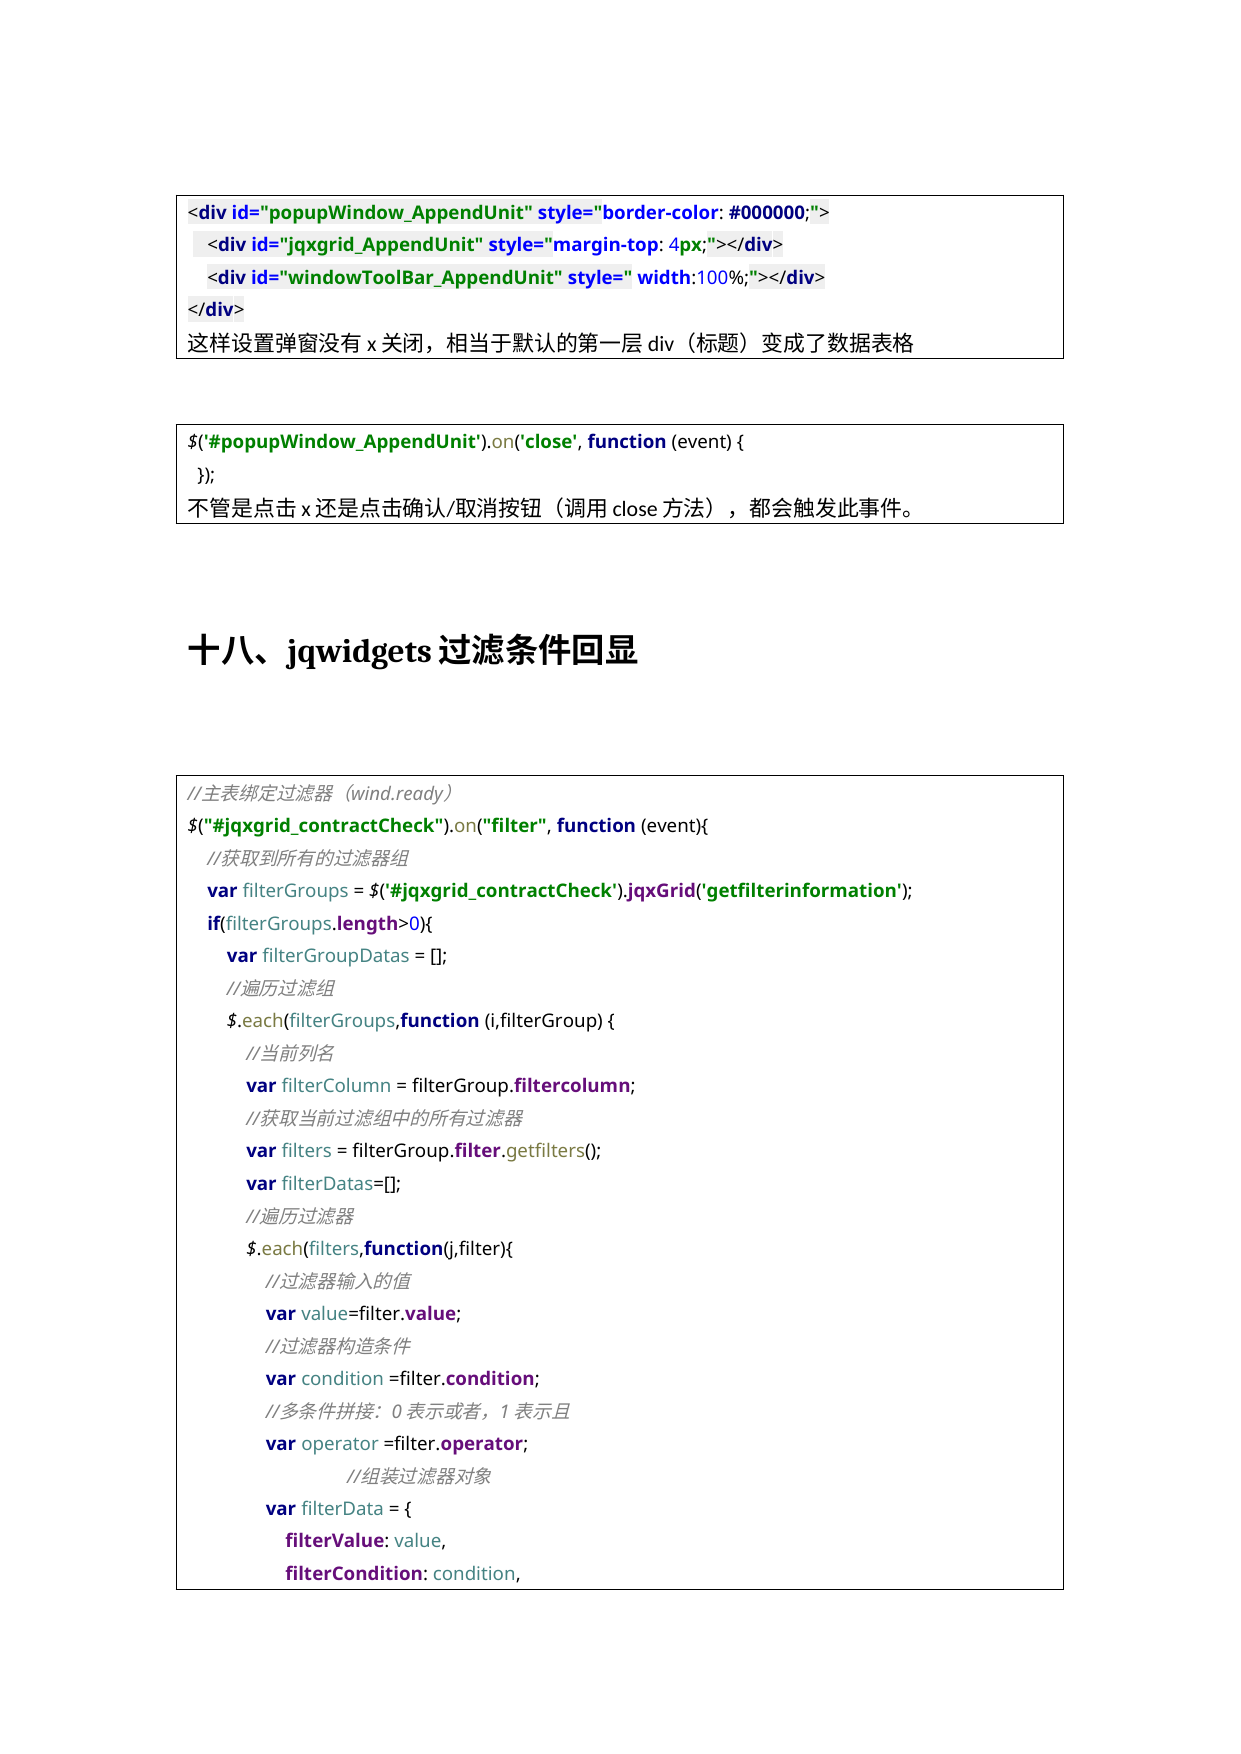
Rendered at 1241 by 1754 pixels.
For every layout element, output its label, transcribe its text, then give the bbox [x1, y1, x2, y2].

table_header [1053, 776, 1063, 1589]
table_header <div id="popupWindow_AppendUnit" style="border-color: #000000;"> <div id="jqxgrid_AppendUnit" style="margin-top: 4px;"></div> <div id="windowToolBar_AppendUnit" style=" width:100%;"></div> </div> 这样设置弹窗没有x关闭，相当于默认的第一层div（标题）变成了数据表格 [177, 196, 1063, 358]
table_header $('#popupWindow_AppendUnit').on('close', function (event) { }); 不管是点击x还是点击确认/取消按钮（调用close方法），都会触发此事件。 [177, 425, 1063, 523]
subtitle 十八、jqwidgets过滤条件回显 [187, 616, 1053, 681]
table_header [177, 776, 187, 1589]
